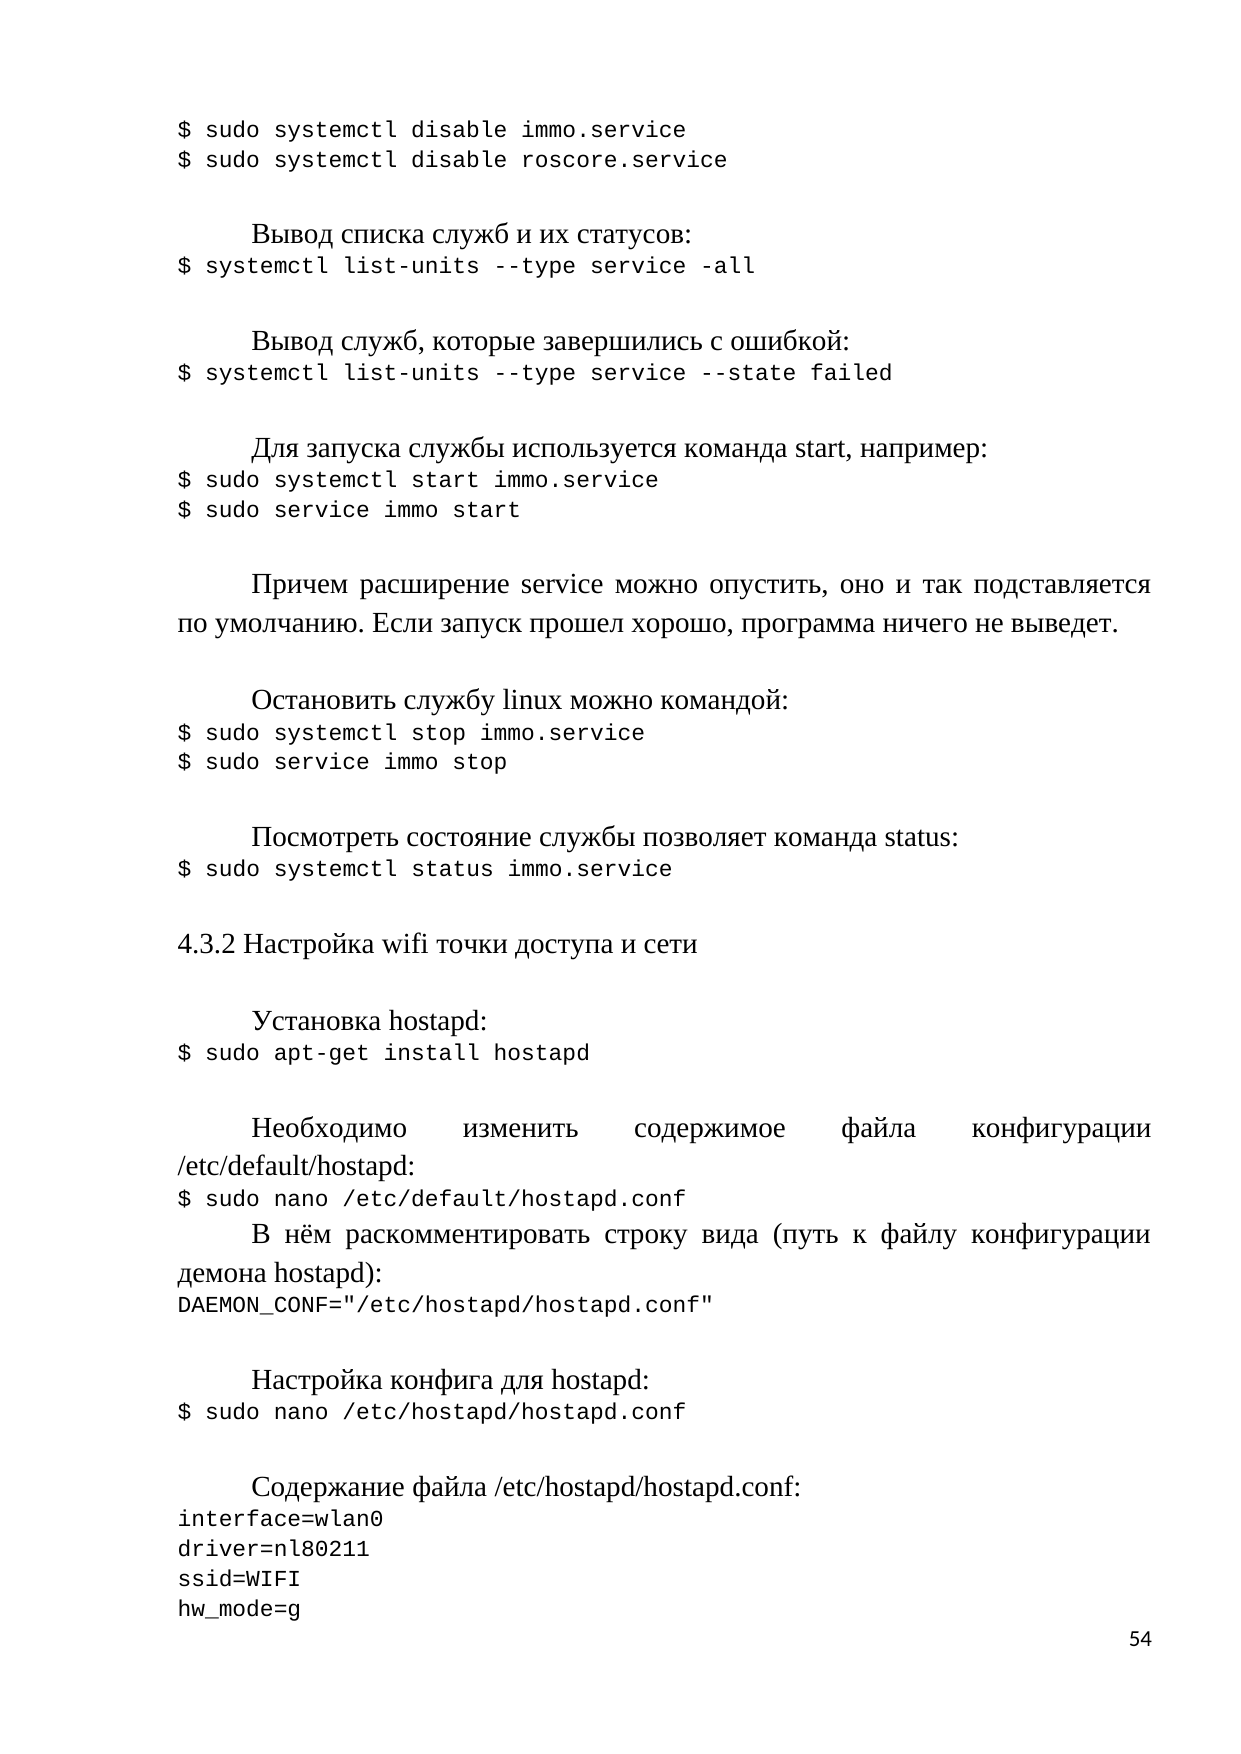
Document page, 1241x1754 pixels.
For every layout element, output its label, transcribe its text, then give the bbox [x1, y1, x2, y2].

text $ sudo service immo stop [177, 751, 1152, 777]
text $ sudo service immo start [177, 498, 1152, 524]
text DAEMON_CONF="/etc/hostapd/hostapd.conf" [177, 1294, 1152, 1320]
text Вывод списка служб и их статусов: [177, 216, 1152, 250]
text Вывод служб, которые завершились с ошибкой: [177, 323, 1152, 357]
text driver=nl80211 [177, 1537, 1152, 1563]
text 4.3.2 Настройка wifi точки доступа и сети [177, 926, 1152, 959]
text Установка hostapd: [177, 1003, 1152, 1036]
text Для запуска службы используется команда start, например: [177, 430, 1152, 463]
text $ sudo nano /etc/hostapd/hostapd.conf [177, 1401, 1152, 1427]
text Настройка конфига для hostapd: [177, 1362, 1152, 1396]
text $ sudo systemctl stop immo.service [177, 721, 1152, 747]
text Остановить службу linux можно командой: [177, 682, 1152, 716]
text $ sudo systemctl disable immo.service [177, 118, 1152, 144]
text $ sudo nano /etc/default/hostapd.conf [177, 1187, 1152, 1213]
text $ sudo systemctl disable roscore.service [177, 148, 1152, 174]
text Причем расширение service можно опустить, оно и так подставляется по умолчанию. Если запуск прошел хорошо, программа ничего не выведет. [177, 567, 1152, 639]
text Необходимо изменить содержимое файла конфигурации /etc/default/hostapd: [177, 1110, 1152, 1182]
text $ systemctl list-units --type service -all [177, 255, 1152, 281]
text $ sudo systemctl start immo.service [177, 468, 1152, 494]
text Содержание файла /etc/hostapd/hostapd.conf: [177, 1469, 1152, 1502]
text Посмотреть состояние службы позволяет команда status: [177, 819, 1152, 852]
text $ sudo systemctl status immo.service [177, 857, 1152, 883]
text В нём раскомментировать строку вида (путь к файлу конфигурации демона hostapd): [177, 1217, 1152, 1289]
text $ sudo apt-get install hostapd [177, 1041, 1152, 1067]
text ssid=WIFI [177, 1567, 1152, 1593]
text hw_mode=g [177, 1597, 1152, 1623]
text $ systemctl list-units --type service --state failed [177, 362, 1152, 388]
text interface=wlan0 [177, 1507, 1152, 1533]
